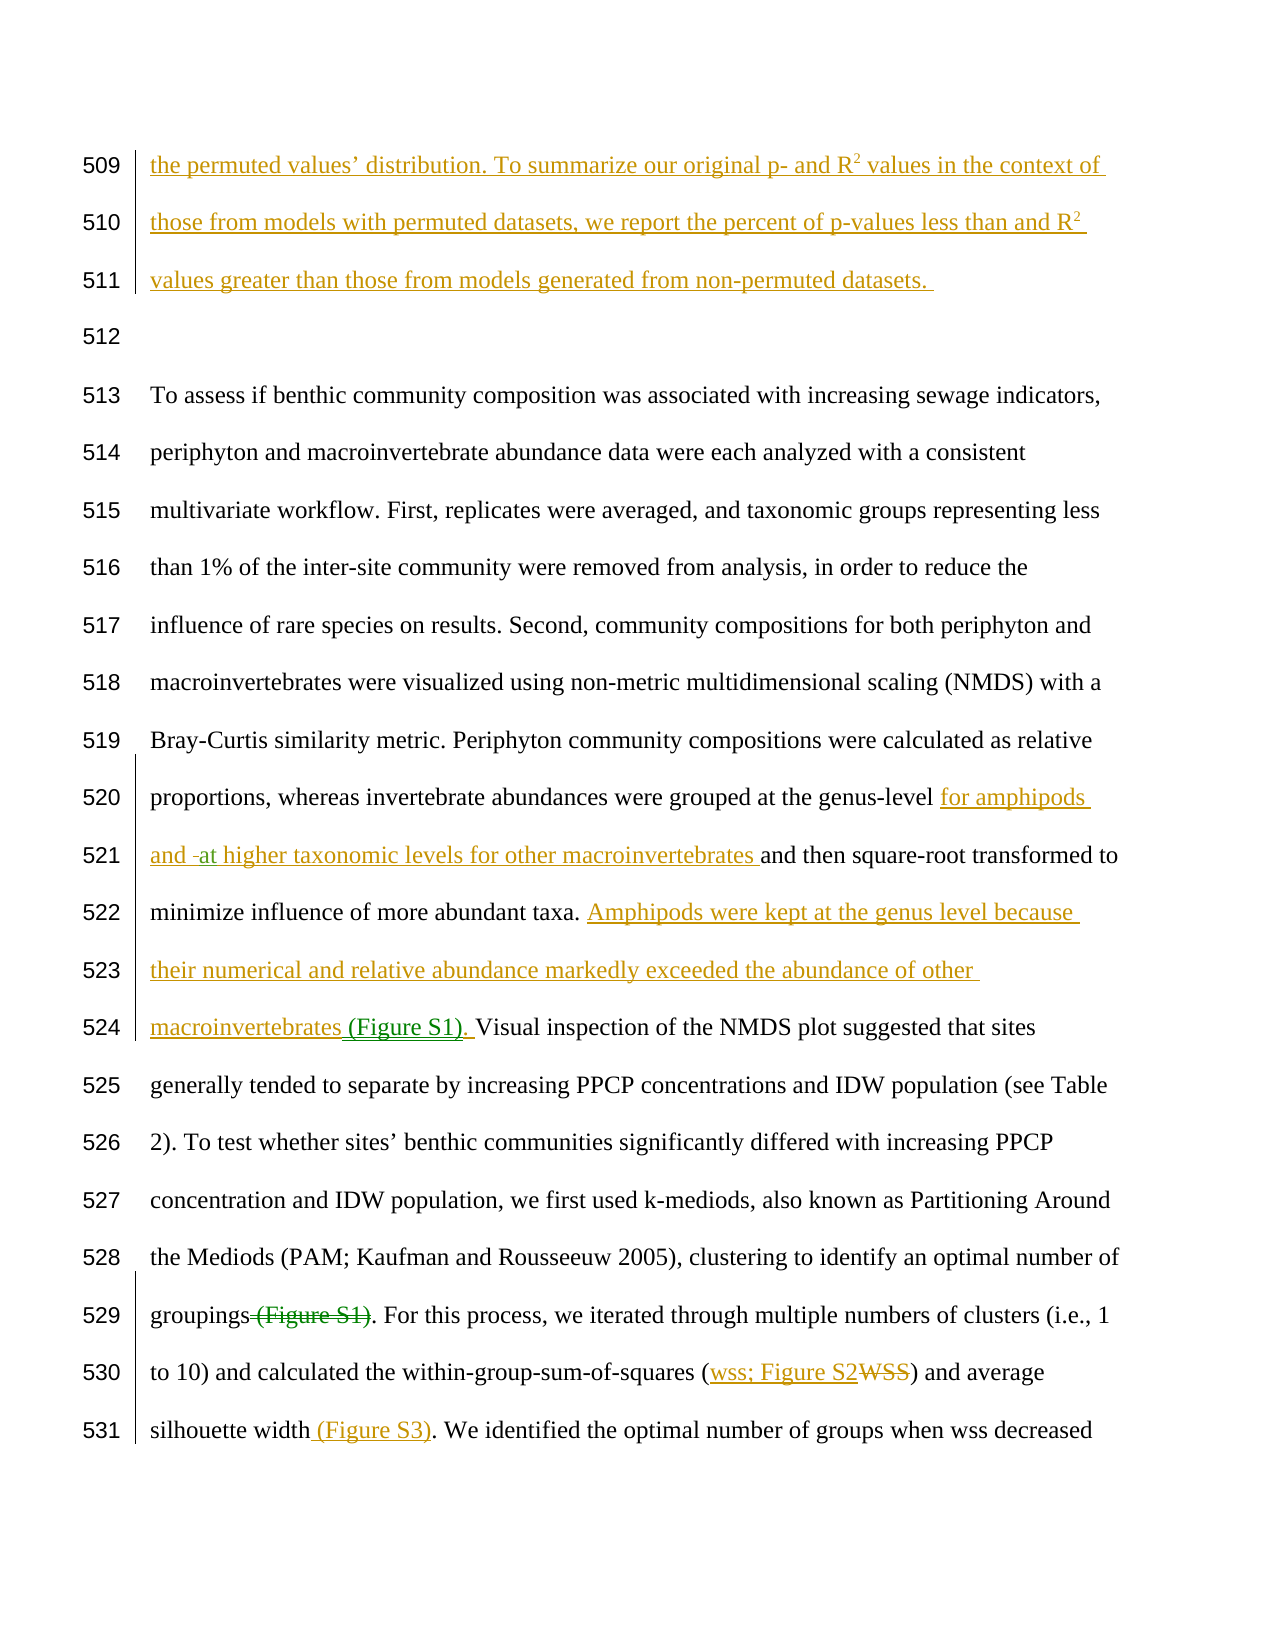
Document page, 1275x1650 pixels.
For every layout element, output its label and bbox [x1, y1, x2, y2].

text [150, 380, 1125, 1444]
